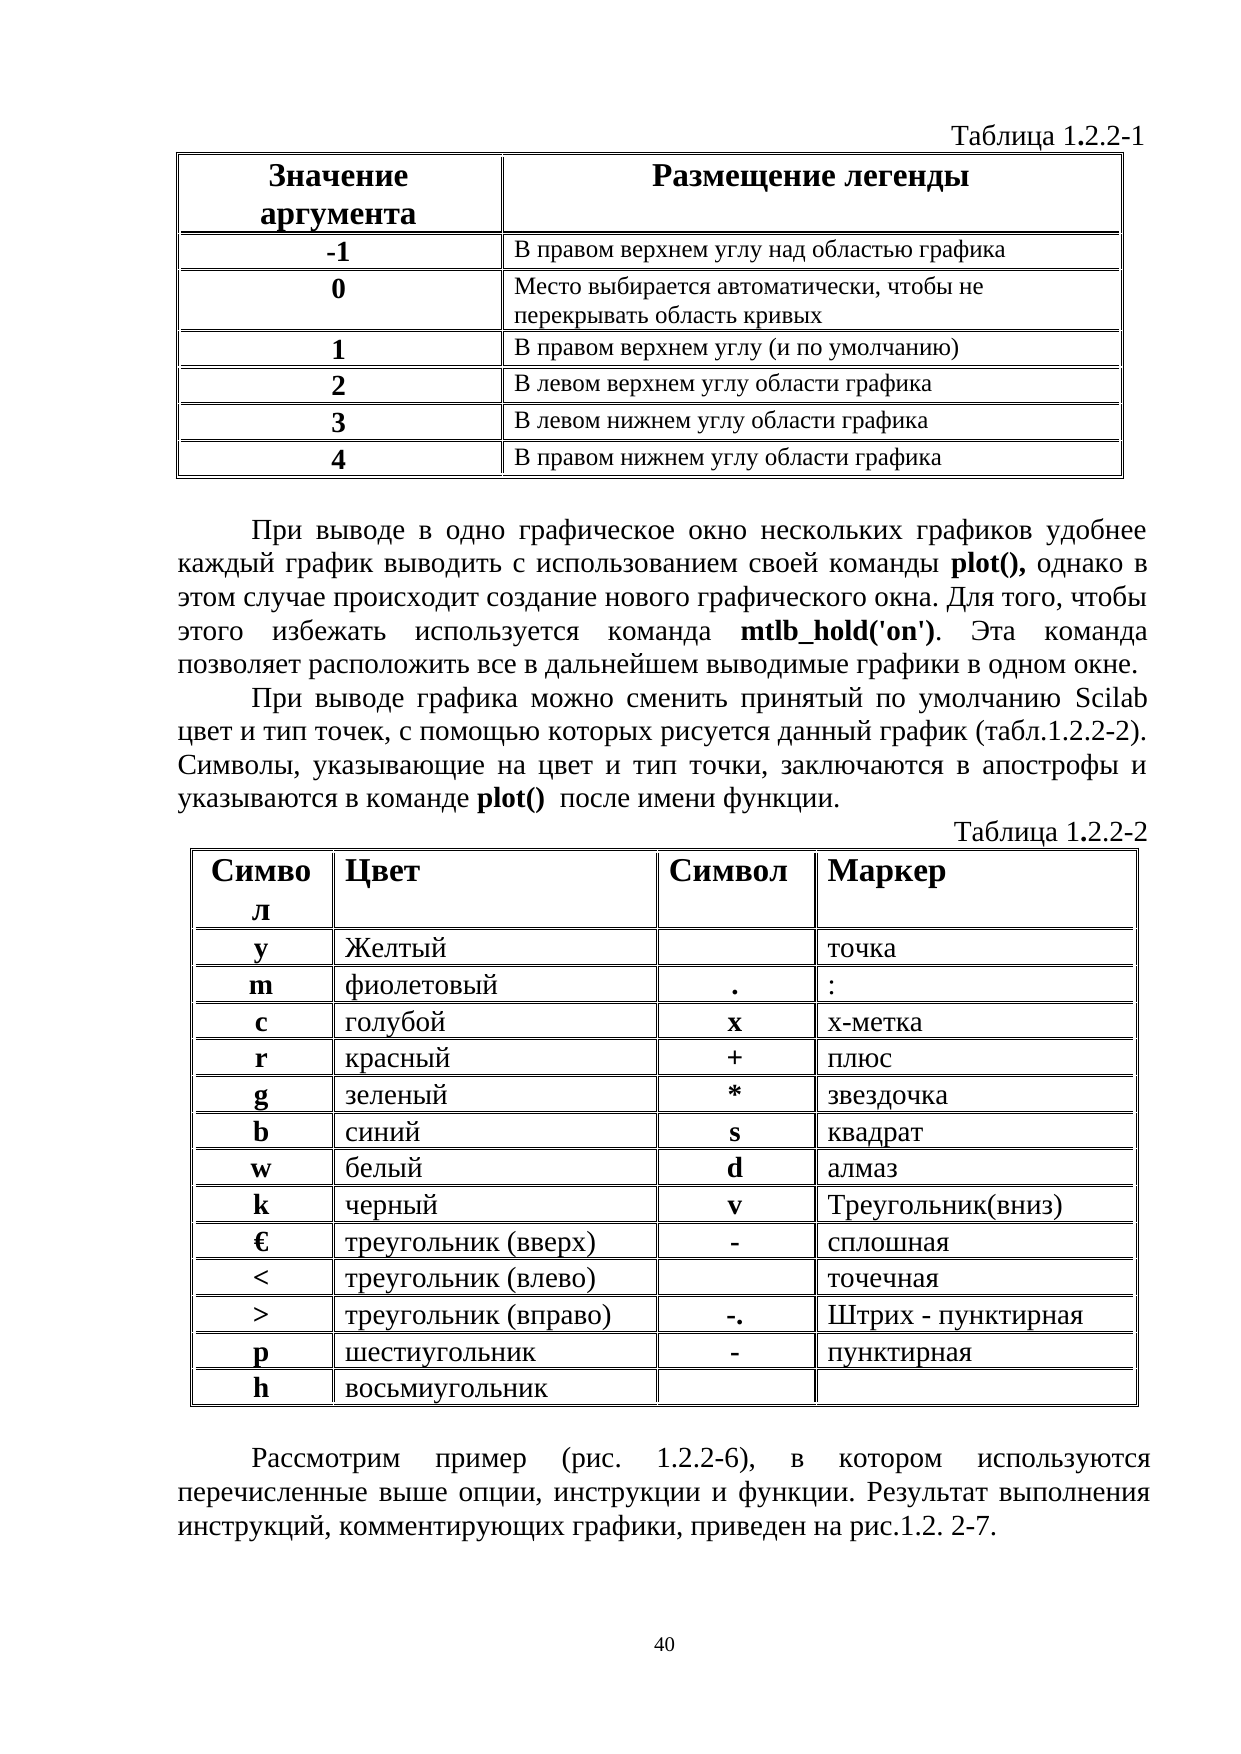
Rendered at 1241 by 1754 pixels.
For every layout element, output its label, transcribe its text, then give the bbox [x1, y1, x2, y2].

table_cell k [192, 1184, 334, 1221]
table_cell сплошная [818, 1221, 1136, 1257]
table_cell пунктирная [818, 1331, 1136, 1367]
table_cell v [659, 1187, 814, 1221]
table_cell m [192, 964, 334, 1001]
table_cell -1 [179, 231, 501, 268]
table_cell y [192, 927, 334, 964]
table_cell 2 [177, 365, 503, 402]
text Рассмотрим пример (рис. 1.2.2-6), в котором используются перечисленные выше опции, инструкции и функции. Результат выполнения инструкций, комментирующих графики, приведен на рис.1.2. 2-7. [177, 1441, 1152, 1541]
table_cell восьмиугольник [334, 1370, 657, 1404]
text При выводе в одно графическое окно нескольких графиков удобнее каждый график выводить с использованием своей команды plot(), однако в этом случае происходит создание нового графического окна. Для того, чтобы этого избежать используется команда mtlb_hold('on'). Эта команда позволяет расположить все в дальнейшем выводимые графики в одном окне. [177, 512, 1148, 680]
table_cell треугольник (вправо) [335, 1297, 656, 1331]
table_cell шестиугольник [335, 1334, 656, 1367]
table_header Символ [193, 849, 334, 927]
table_cell алмаз [816, 1147, 1137, 1184]
table_cell В левом верхнем углу области графика [503, 365, 1122, 402]
table_cell плюс [816, 1037, 1137, 1074]
table_cell фиолетовый [335, 967, 656, 1001]
table_cell * [659, 1077, 814, 1111]
table_cell В правом верхнем углу (и по умолчанию) [504, 329, 1121, 365]
text Таблица 1.2.2-1 [177, 118, 1148, 152]
table_header Маркер [816, 851, 1136, 927]
table_header Размещение легенды [503, 155, 1121, 231]
table_cell b [193, 1111, 332, 1147]
text Таблица 1.2.2-2 [177, 814, 1148, 847]
table_cell w [192, 1147, 334, 1184]
table_cell s [659, 1114, 814, 1147]
table_cell 4 [179, 439, 503, 475]
table_header Символ [657, 851, 816, 927]
table_cell : [816, 964, 1137, 1001]
table_cell + [659, 1040, 814, 1074]
table_cell > [192, 1294, 334, 1331]
table_cell зеленый [335, 1077, 656, 1111]
table_cell - [659, 1334, 814, 1367]
table_cell В левом нижнем углу области графика [503, 402, 1122, 439]
table_cell c [193, 1001, 332, 1037]
table_cell [659, 1260, 814, 1294]
table_cell d [659, 1150, 814, 1184]
table_cell синий [335, 1114, 656, 1147]
table_cell В правом верхнем углу над областью графика [504, 231, 1121, 268]
text При выводе графика можно сменить принятый по умолчанию Scilab цвет и тип точек, с помощью которых рисуется данный график (табл.1.2.2-2). Символы, указывающие на цвет и тип точки, заключаются в апострофы и указываются в команде plot() после имени функции. [177, 680, 1148, 814]
table_cell r [192, 1037, 334, 1074]
table_cell p [193, 1331, 332, 1367]
table_cell g [192, 1074, 334, 1111]
table_cell [816, 1367, 1137, 1404]
table_cell треугольник (вверх) [335, 1224, 656, 1257]
table_cell Желтый [335, 930, 656, 964]
table_cell . [659, 967, 814, 1001]
table_cell В правом нижнем углу области графика [503, 439, 1121, 475]
table_cell < [192, 1257, 334, 1294]
table_cell треугольник (влево) [335, 1260, 656, 1294]
table_cell 1 [179, 329, 501, 365]
table_cell точечная [816, 1257, 1137, 1294]
table_cell точка [816, 927, 1137, 964]
table_cell Штрих - пунктирная [816, 1294, 1137, 1331]
table_header Значение аргумента [179, 153, 503, 231]
table_cell h [192, 1367, 334, 1404]
table_cell [659, 930, 814, 964]
table_cell [657, 1370, 816, 1404]
table_cell квадрат [818, 1111, 1136, 1147]
table_cell 3 [177, 402, 503, 439]
table_cell x [659, 1004, 814, 1037]
table_cell -. [659, 1297, 814, 1331]
table_cell красный [335, 1040, 656, 1074]
table_cell голубой [335, 1004, 656, 1037]
table_header Цвет [334, 851, 657, 927]
table_cell белый [335, 1150, 656, 1184]
table_cell - [659, 1224, 814, 1257]
table_cell € [193, 1221, 332, 1257]
table_cell Треугольник(вниз) [816, 1184, 1137, 1221]
table_cell 0 [177, 268, 503, 329]
table_cell звездочка [816, 1074, 1137, 1111]
table_cell черный [335, 1187, 656, 1221]
table_cell x-метка [818, 1001, 1136, 1037]
table_cell Место выбирается автоматически, чтобы не перекрывать область кривых [503, 268, 1122, 329]
